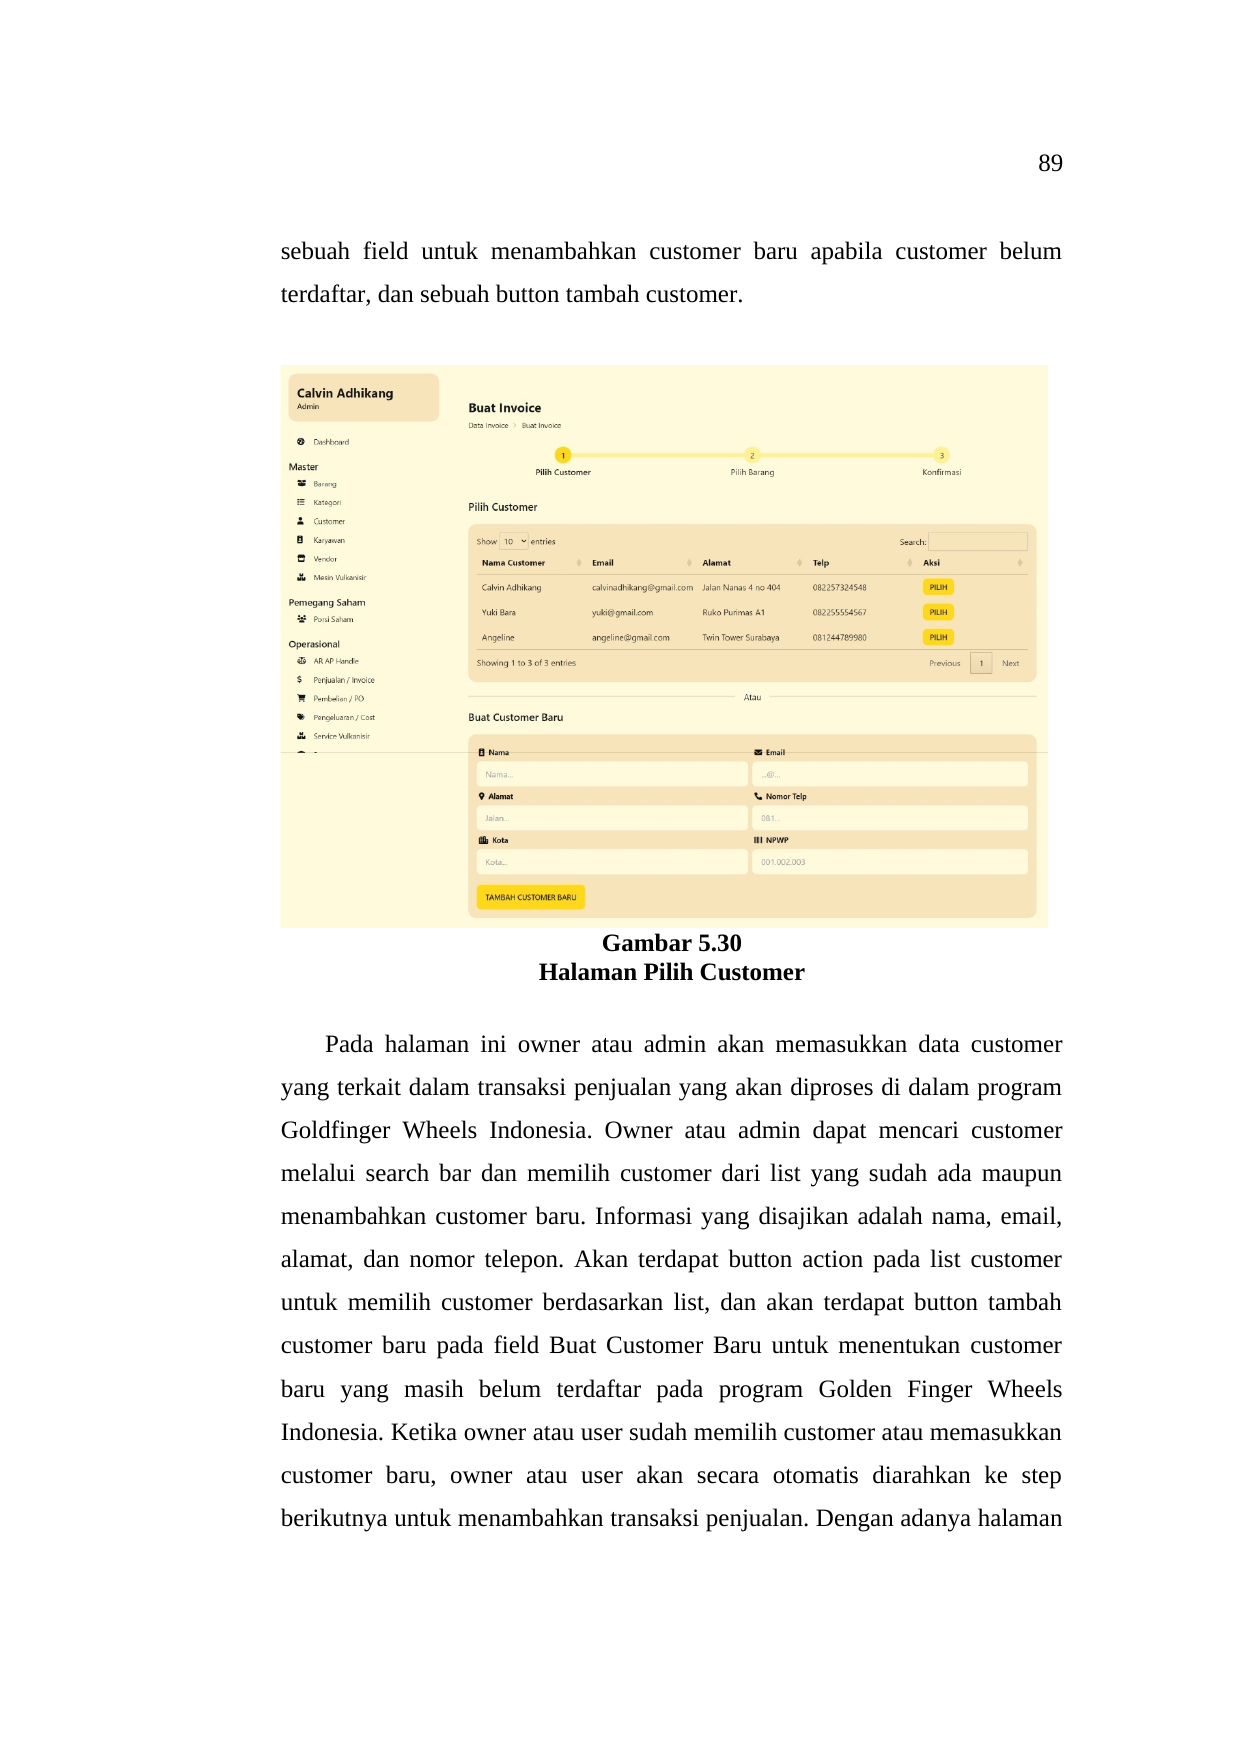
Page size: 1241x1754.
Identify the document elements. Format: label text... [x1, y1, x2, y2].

picture [280, 365, 1048, 928]
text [281, 1029, 1063, 1532]
text Halaman Pilih Customer [281, 957, 1063, 986]
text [281, 236, 1063, 308]
text Gambar 5.30 [281, 928, 1063, 957]
